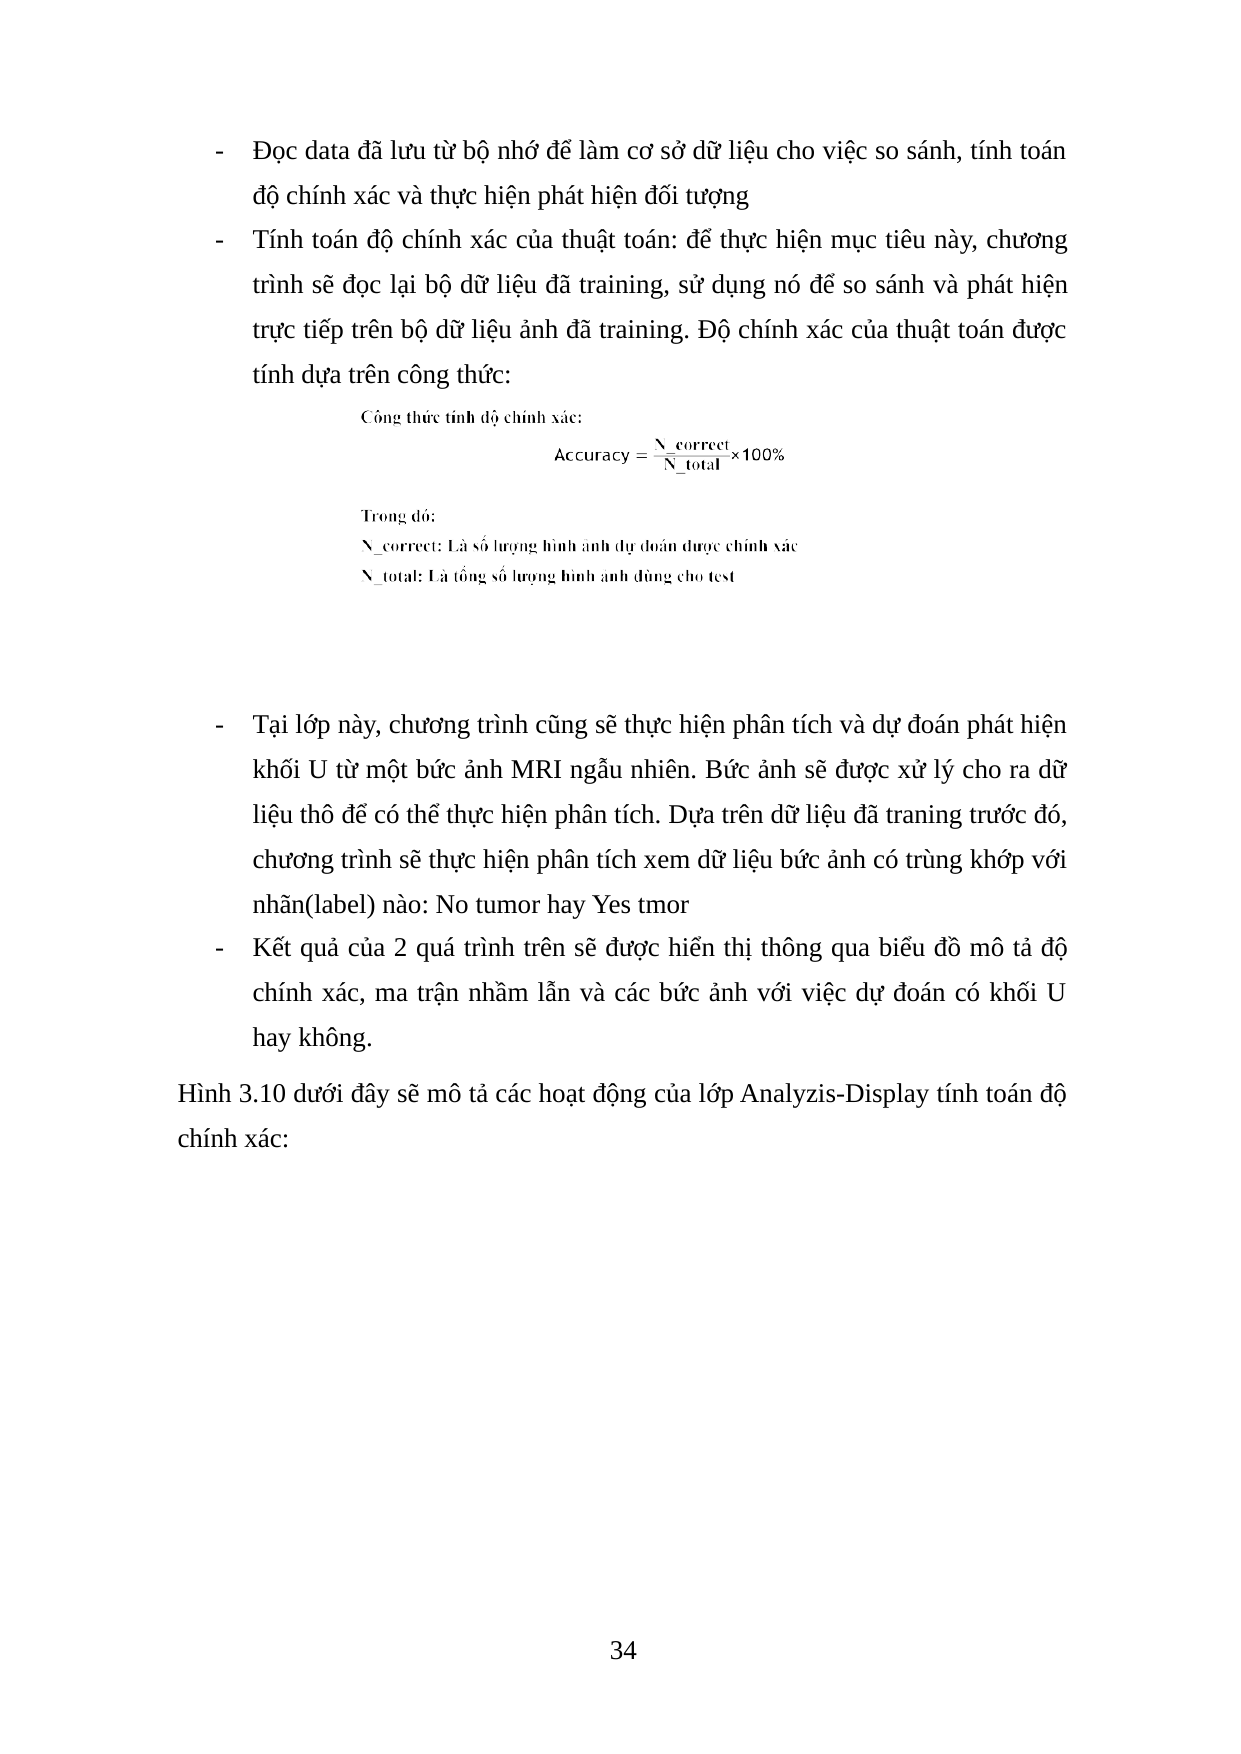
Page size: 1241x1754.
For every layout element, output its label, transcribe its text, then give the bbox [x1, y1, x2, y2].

list Tính toán độ chính xác của thuật toán: để thực hiện mục tiêu này, chương trình sẽ đọc lại bộ dữ liệu đã training, sử dụng nó để so sánh và phát hiện trực tiếp trên bộ dữ liệu ảnh đã training. Độ chính xác của thuật toán được tính dựa trên công thức: [215, 220, 1069, 392]
list Đọc data đã lưu từ bộ nhớ để làm cơ sở dữ liệu cho việc so sánh, tính toán độ chính xác và thực hiện phát hiện đối tượng [215, 131, 1069, 214]
text Hình 3.10 dưới đây sẽ mô tả các hoạt động của lớp Analyzis-Display tính toán độ chính xác: [177, 1074, 1069, 1157]
list Tại lớp này, chương trình cũng sẽ thực hiện phân tích và dự đoán phát hiện khối U từ một bức ảnh MRI ngẫu nhiên. Bức ảnh sẽ được xử lý cho ra dữ liệu thô để có thể thực hiện phân tích. Dựa trên dữ liệu đã traning trước đó, chương trình sẽ thực hiện phân tích xem dữ liệu bức ảnh có trùng khớp với nhãn(label) nào: No tumor hay Yes tmor [215, 705, 1069, 922]
list Kết quả của 2 quá trình trên sẽ được hiển thị thông qua biểu đồ mô tả độ chính xác, ma trận nhầm lẫn và các bức ảnh với việc dự đoán có khối U hay không. [215, 928, 1069, 1056]
